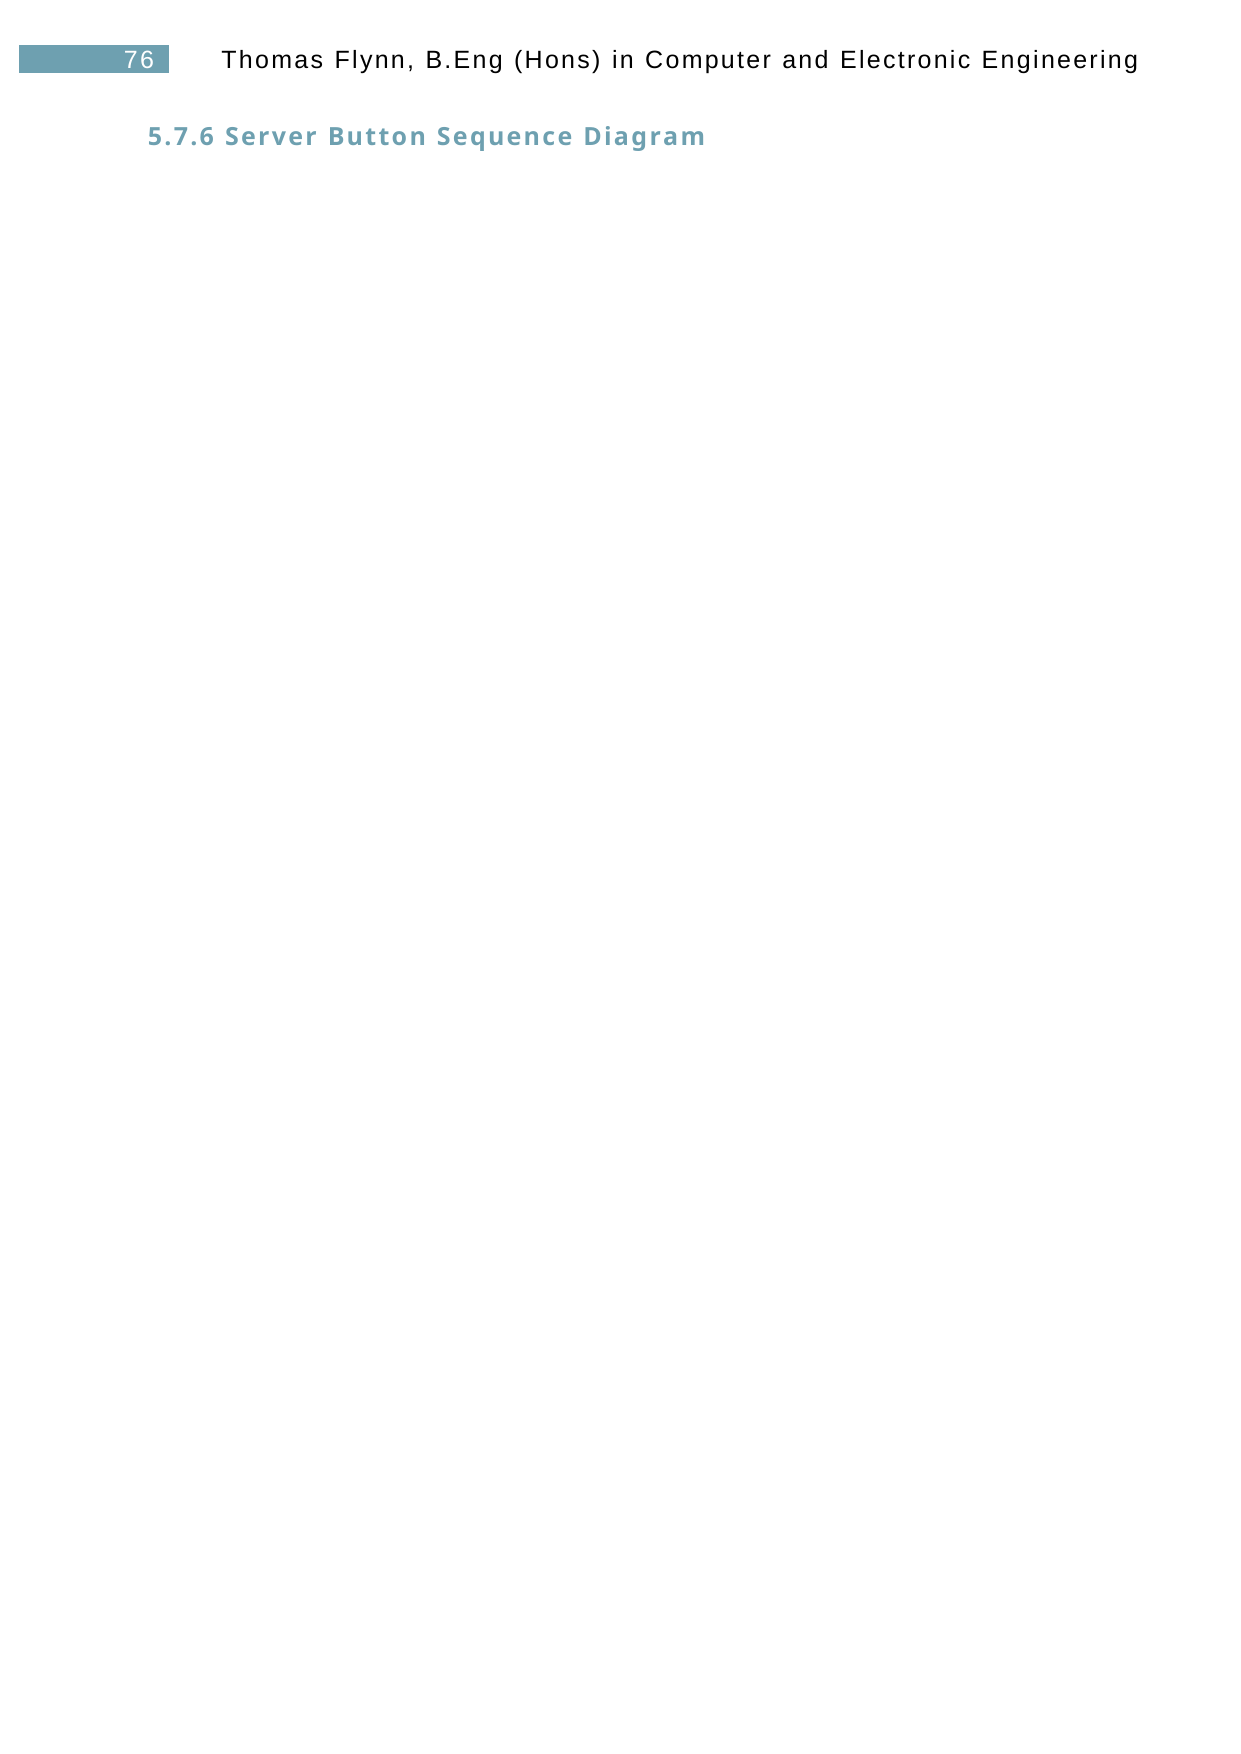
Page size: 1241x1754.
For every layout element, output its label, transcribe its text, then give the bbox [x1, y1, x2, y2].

subtitle 5.7.6 Server Button Sequence Diagram [148, 118, 1122, 152]
